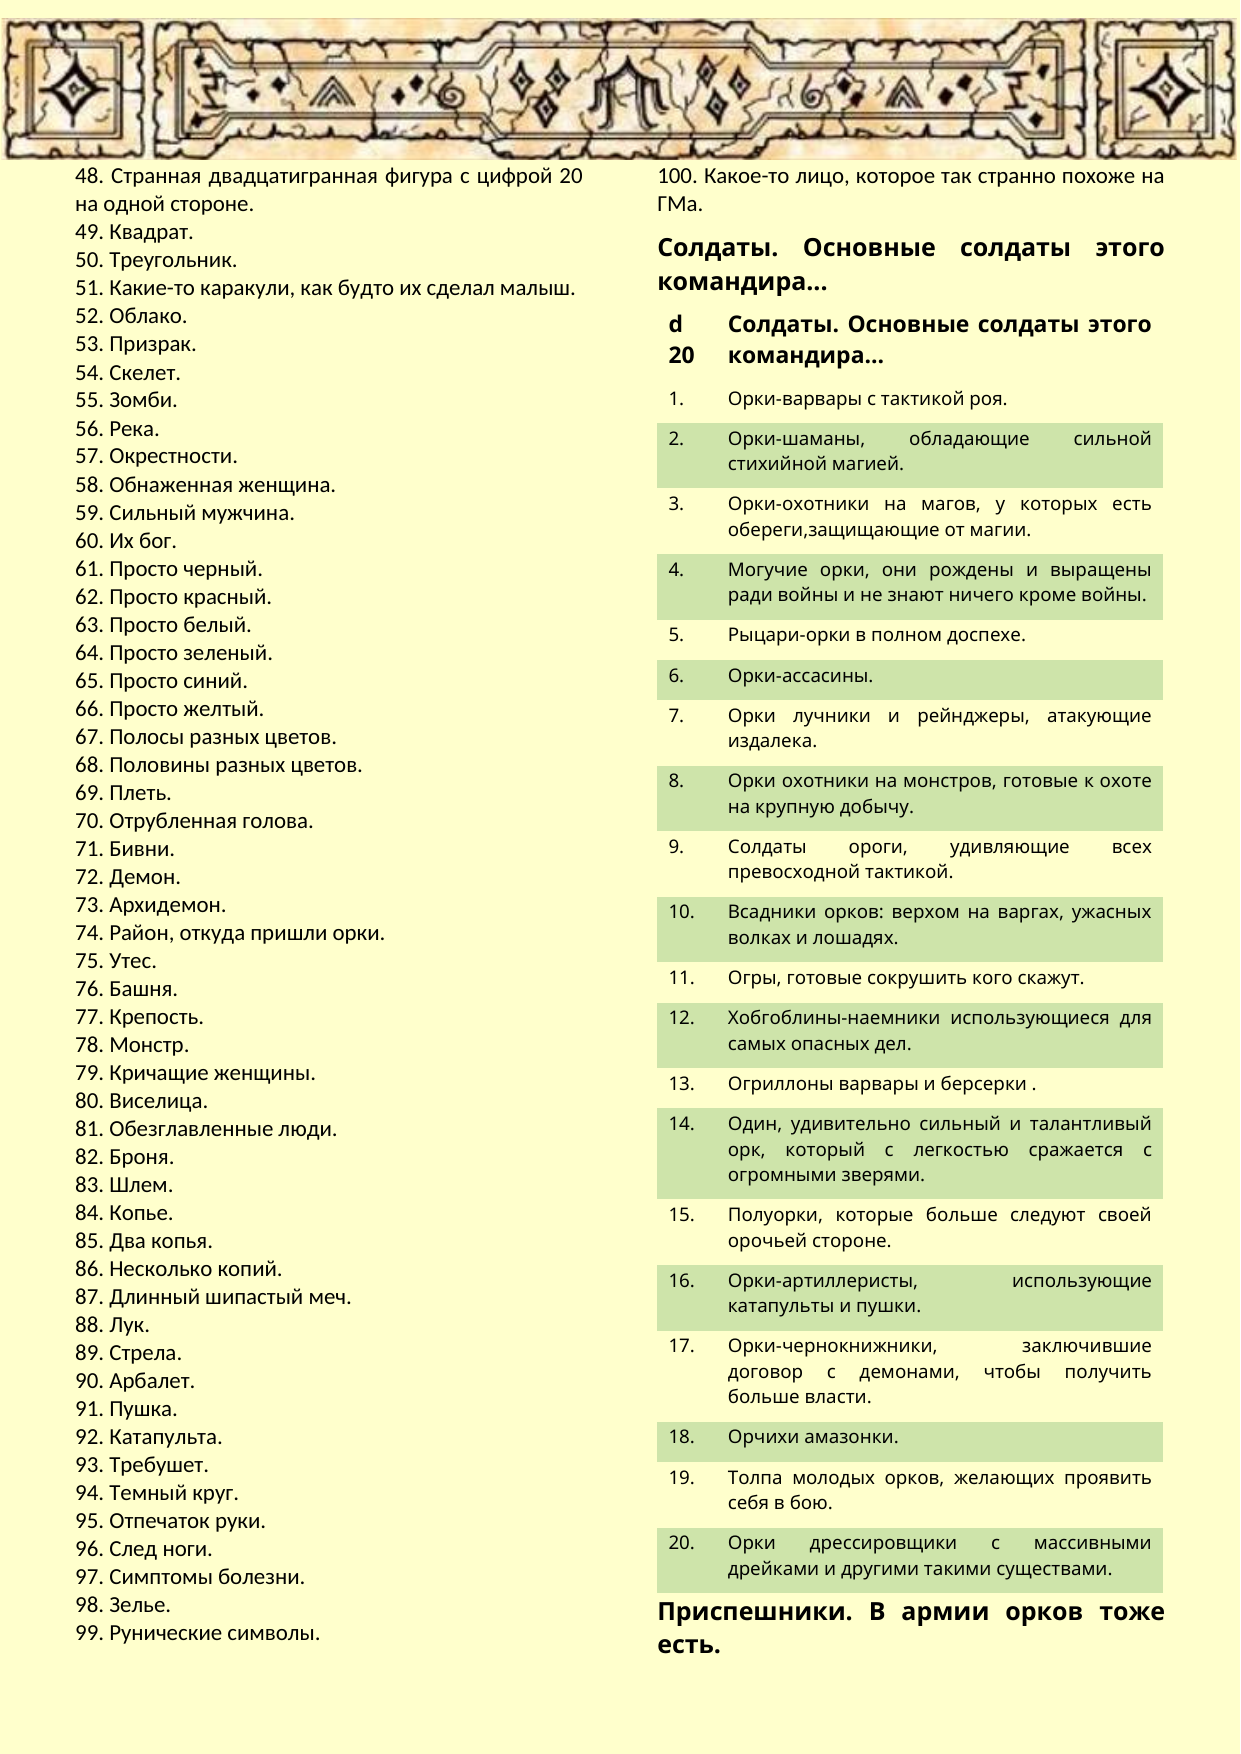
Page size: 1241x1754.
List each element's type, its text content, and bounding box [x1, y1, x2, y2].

text 68. Половины разных цветов. [75, 750, 583, 778]
text 76. Башня. [75, 974, 583, 1002]
text 70. Отрубленная голова. [75, 806, 583, 834]
text 54. Скелет. [75, 358, 583, 386]
text 94. Темный круг. [75, 1478, 583, 1506]
text 75. Утес. [75, 946, 583, 974]
text 53. Призрак. [75, 329, 583, 358]
text 78. Монстр. [75, 1030, 583, 1058]
text 79. Кричащие женщины. [75, 1058, 583, 1086]
text 62. Просто красный. [75, 582, 583, 610]
text 91. Пушка. [75, 1394, 583, 1422]
text 58. Обнаженная женщина. [75, 470, 583, 498]
text 63. Просто белый. [75, 610, 583, 638]
text 67. Полосы разных цветов. [75, 722, 583, 750]
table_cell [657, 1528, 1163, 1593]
text 72. Демон. [75, 862, 583, 890]
text 69. Плеть. [75, 778, 583, 806]
text 82. Броня. [75, 1142, 583, 1170]
text 50. Треугольник. [75, 246, 583, 273]
subtitle Приспешники. В армии орков тоже есть. [657, 1593, 1165, 1661]
text 60. Их бог. [75, 526, 583, 554]
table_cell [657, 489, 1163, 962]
text 77. Крепость. [75, 1002, 583, 1030]
text 49. Квадрат. [75, 217, 583, 246]
text 61. Просто черный. [75, 554, 583, 582]
subtitle Солдаты. Основные солдаты этого командира... [657, 230, 1165, 298]
text 55. Зомби. [75, 386, 583, 414]
text 65. Просто синий. [75, 666, 583, 694]
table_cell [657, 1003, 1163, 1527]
text 98. Зелье. [75, 1591, 583, 1618]
text 74. Район, откуда пришли орки. [75, 918, 583, 946]
text 51. Какие-то каракули, как будто их сделал малыш. [75, 273, 583, 302]
text 97. Симптомы болезни. [75, 1562, 583, 1591]
text 48. Странная двадцатигранная фигура с цифрой 20 на одной стороне. [75, 159, 583, 217]
text 56. Река. [75, 414, 583, 442]
text 95. Отпечаток руки. [75, 1506, 583, 1534]
text 87. Длинный шипастый меч. [75, 1282, 583, 1310]
text 66. Просто желтый. [75, 694, 583, 722]
text 90. Арбалет. [75, 1366, 583, 1394]
text 64. Просто зеленый. [75, 638, 583, 666]
text 80. Виселица. [75, 1086, 583, 1114]
text 83. Шлем. [75, 1170, 583, 1198]
text 100. Какое-то лицо, которое так странно похоже на ГМа. [657, 159, 1165, 217]
text 84. Копье. [75, 1198, 583, 1226]
text 92. Катапульта. [75, 1422, 583, 1450]
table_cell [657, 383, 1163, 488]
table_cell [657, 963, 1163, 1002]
picture [0, 18, 1236, 159]
text 86. Несколько копий. [75, 1254, 583, 1282]
text 96. След ноги. [75, 1534, 583, 1562]
text 85. Два копья. [75, 1226, 583, 1254]
text 99. Рунические символы. [75, 1618, 583, 1647]
text 59. Сильный мужчина. [75, 498, 583, 526]
text 57. Окрестности. [75, 442, 583, 470]
text 88. Лук. [75, 1310, 583, 1338]
text 73. Архидемон. [75, 890, 583, 918]
text 52. Облако. [75, 302, 583, 329]
text 89. Стрела. [75, 1338, 583, 1366]
text 93. Требушет. [75, 1450, 583, 1478]
text 81. Обезглавленные люди. [75, 1114, 583, 1142]
text 71. Бивни. [75, 834, 583, 862]
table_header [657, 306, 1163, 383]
